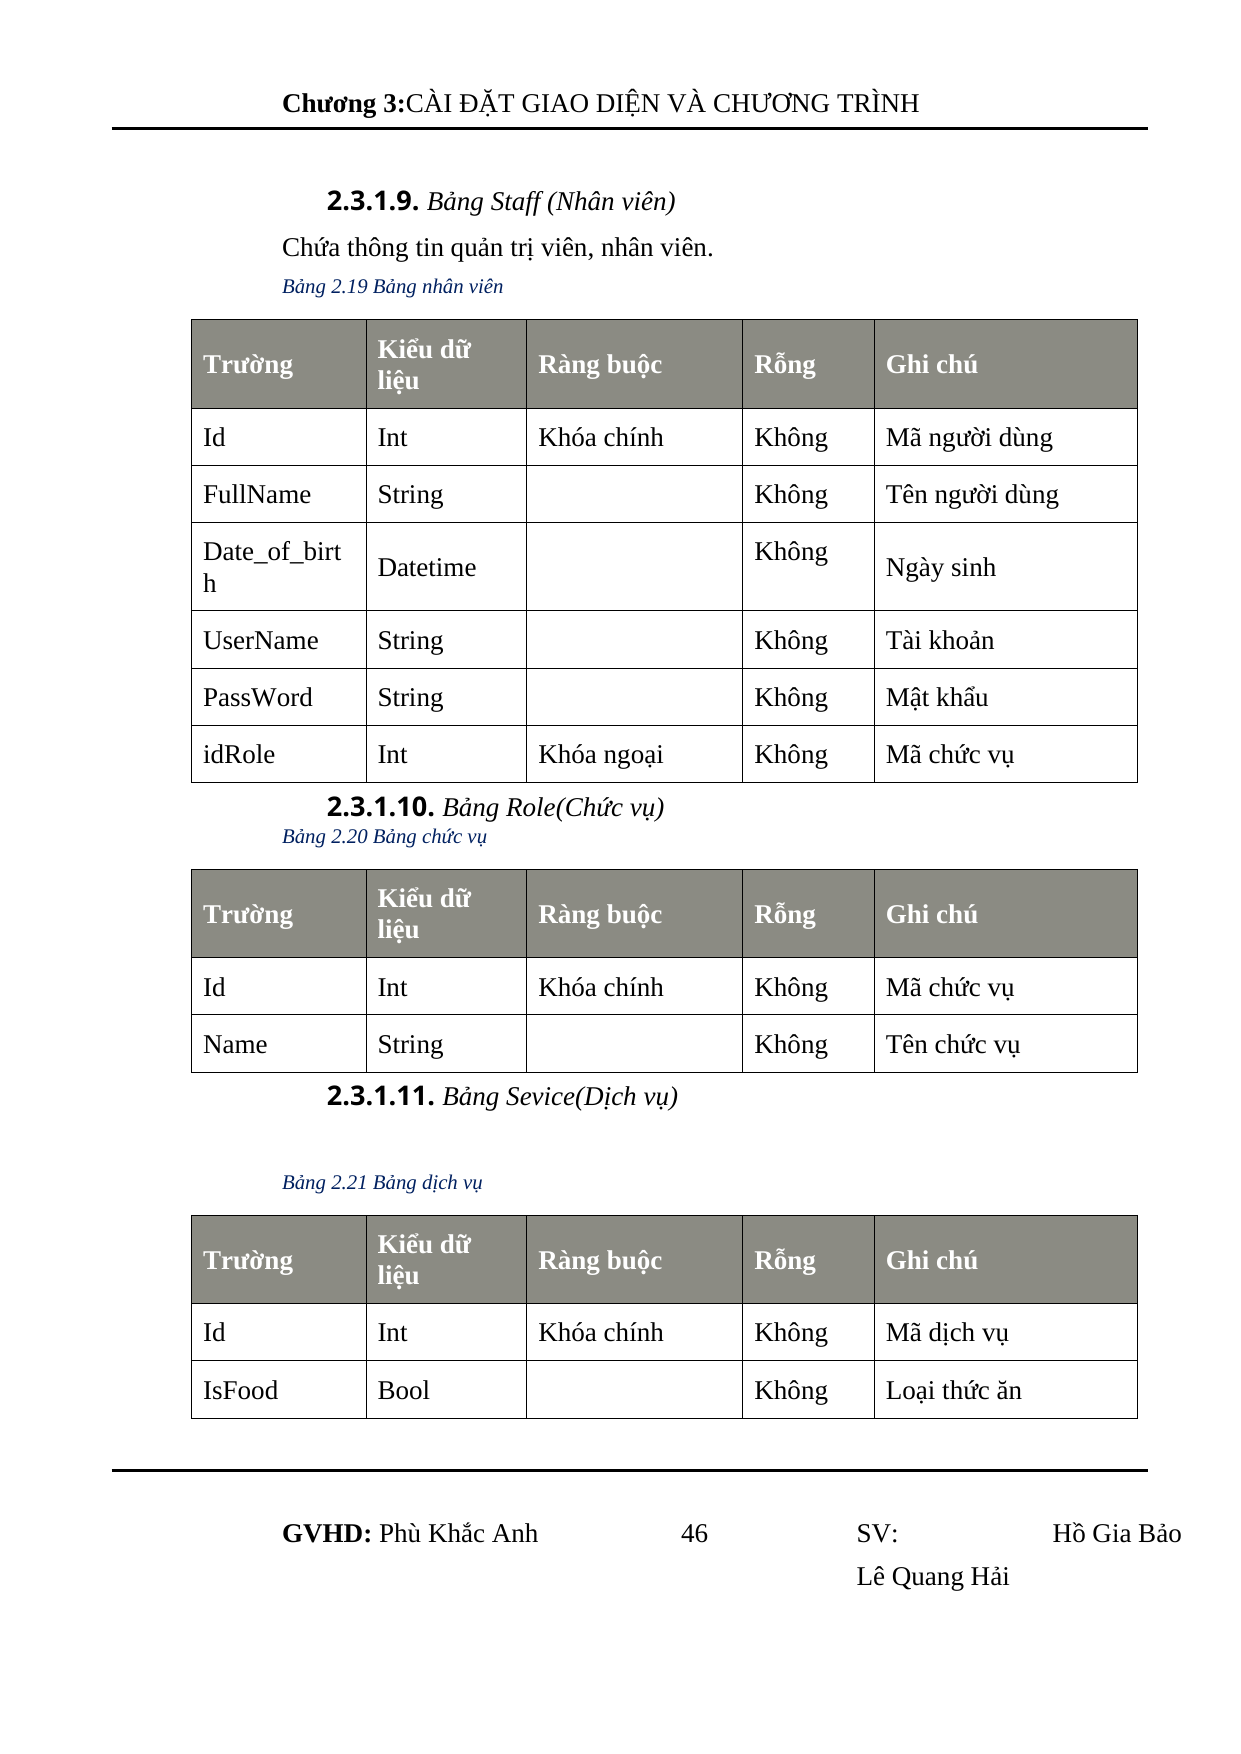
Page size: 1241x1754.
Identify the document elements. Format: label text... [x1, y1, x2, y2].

table_cell Khóa chính [527, 1304, 742, 1360]
table_cell Int [367, 1304, 526, 1360]
table_cell String [367, 1015, 526, 1072]
table_header Trường [192, 320, 366, 408]
table_cell Int [367, 409, 526, 465]
table_cell Không [743, 466, 874, 522]
table_header Kiểu dữ liệu [367, 870, 526, 957]
table_cell String [367, 466, 526, 522]
table_cell Không [743, 1015, 874, 1072]
table_cell Khóa chính [527, 958, 742, 1014]
table_cell [527, 669, 742, 725]
table_cell Không [743, 1304, 874, 1360]
table_cell Không [743, 958, 874, 1014]
table_cell Tên người dùng [875, 466, 1137, 522]
table_header Ghi chú [875, 870, 1137, 957]
table_cell Datetime [367, 523, 526, 610]
table_cell Id [192, 409, 366, 465]
table_cell [527, 1015, 742, 1072]
table_cell Không [743, 409, 874, 465]
table_header Rỗng [743, 320, 874, 408]
table_cell Tài khoản [875, 611, 1137, 667]
table_cell Không [743, 1361, 874, 1417]
table_cell Mã chức vụ [875, 958, 1137, 1014]
table_cell UserName [192, 611, 366, 667]
table_header Ghi chú [875, 320, 1137, 408]
table_header Kiểu dữ liệu [367, 1216, 526, 1303]
subtitle Bảng Staff (Nhân viên) [327, 181, 1122, 218]
table_cell Loại thức ăn [875, 1361, 1137, 1417]
table_header Rỗng [743, 870, 874, 957]
table_cell Không [743, 669, 874, 725]
table_cell Tên chức vụ [875, 1015, 1137, 1072]
table_cell Mã người dùng [875, 409, 1137, 465]
table_cell Int [367, 958, 526, 1014]
table_cell Không [743, 611, 874, 667]
table_cell Ngày sinh [875, 523, 1137, 610]
table_cell [527, 523, 742, 610]
table_cell FullName [192, 466, 366, 522]
table_cell IsFood [192, 1361, 366, 1417]
table_cell [527, 466, 742, 522]
table_cell PassWord [192, 669, 366, 725]
table_header Kiểu dữ liệu [367, 320, 526, 408]
table_cell String [367, 611, 526, 667]
table_header Ràng buộc [527, 1216, 742, 1303]
table_cell Int [367, 726, 526, 782]
subtitle Bảng Role(Chức vụ) [327, 787, 1122, 824]
table_header Trường [192, 870, 366, 957]
table_cell Id [192, 958, 366, 1014]
table_cell idRole [192, 726, 366, 782]
table_header Ràng buộc [527, 870, 742, 957]
table_cell Name [192, 1015, 366, 1072]
table_cell String [367, 669, 526, 725]
table_cell Date_of_birth [192, 523, 366, 610]
table_cell Không [743, 523, 874, 610]
table_cell Id [192, 1304, 366, 1360]
table_cell Bool [367, 1361, 526, 1417]
table_cell [527, 1361, 742, 1417]
table_header Ràng buộc [527, 320, 742, 408]
text Chứa thông tin quản trị viên, nhân viên. [282, 231, 1122, 262]
table_cell [527, 611, 742, 667]
table_header Ghi chú [875, 1216, 1137, 1303]
subtitle Bảng Sevice(Dịch vụ) [327, 1077, 1122, 1114]
table_cell Khóa chính [527, 409, 742, 465]
table_cell Mã dịch vụ [875, 1304, 1137, 1360]
table_cell Mã chức vụ [875, 726, 1137, 782]
table_header Rỗng [743, 1216, 874, 1303]
table_cell Mật khẩu [875, 669, 1137, 725]
table_cell Không [743, 726, 874, 782]
table_header Trường [192, 1216, 366, 1303]
table_cell Khóa ngoại [527, 726, 742, 782]
